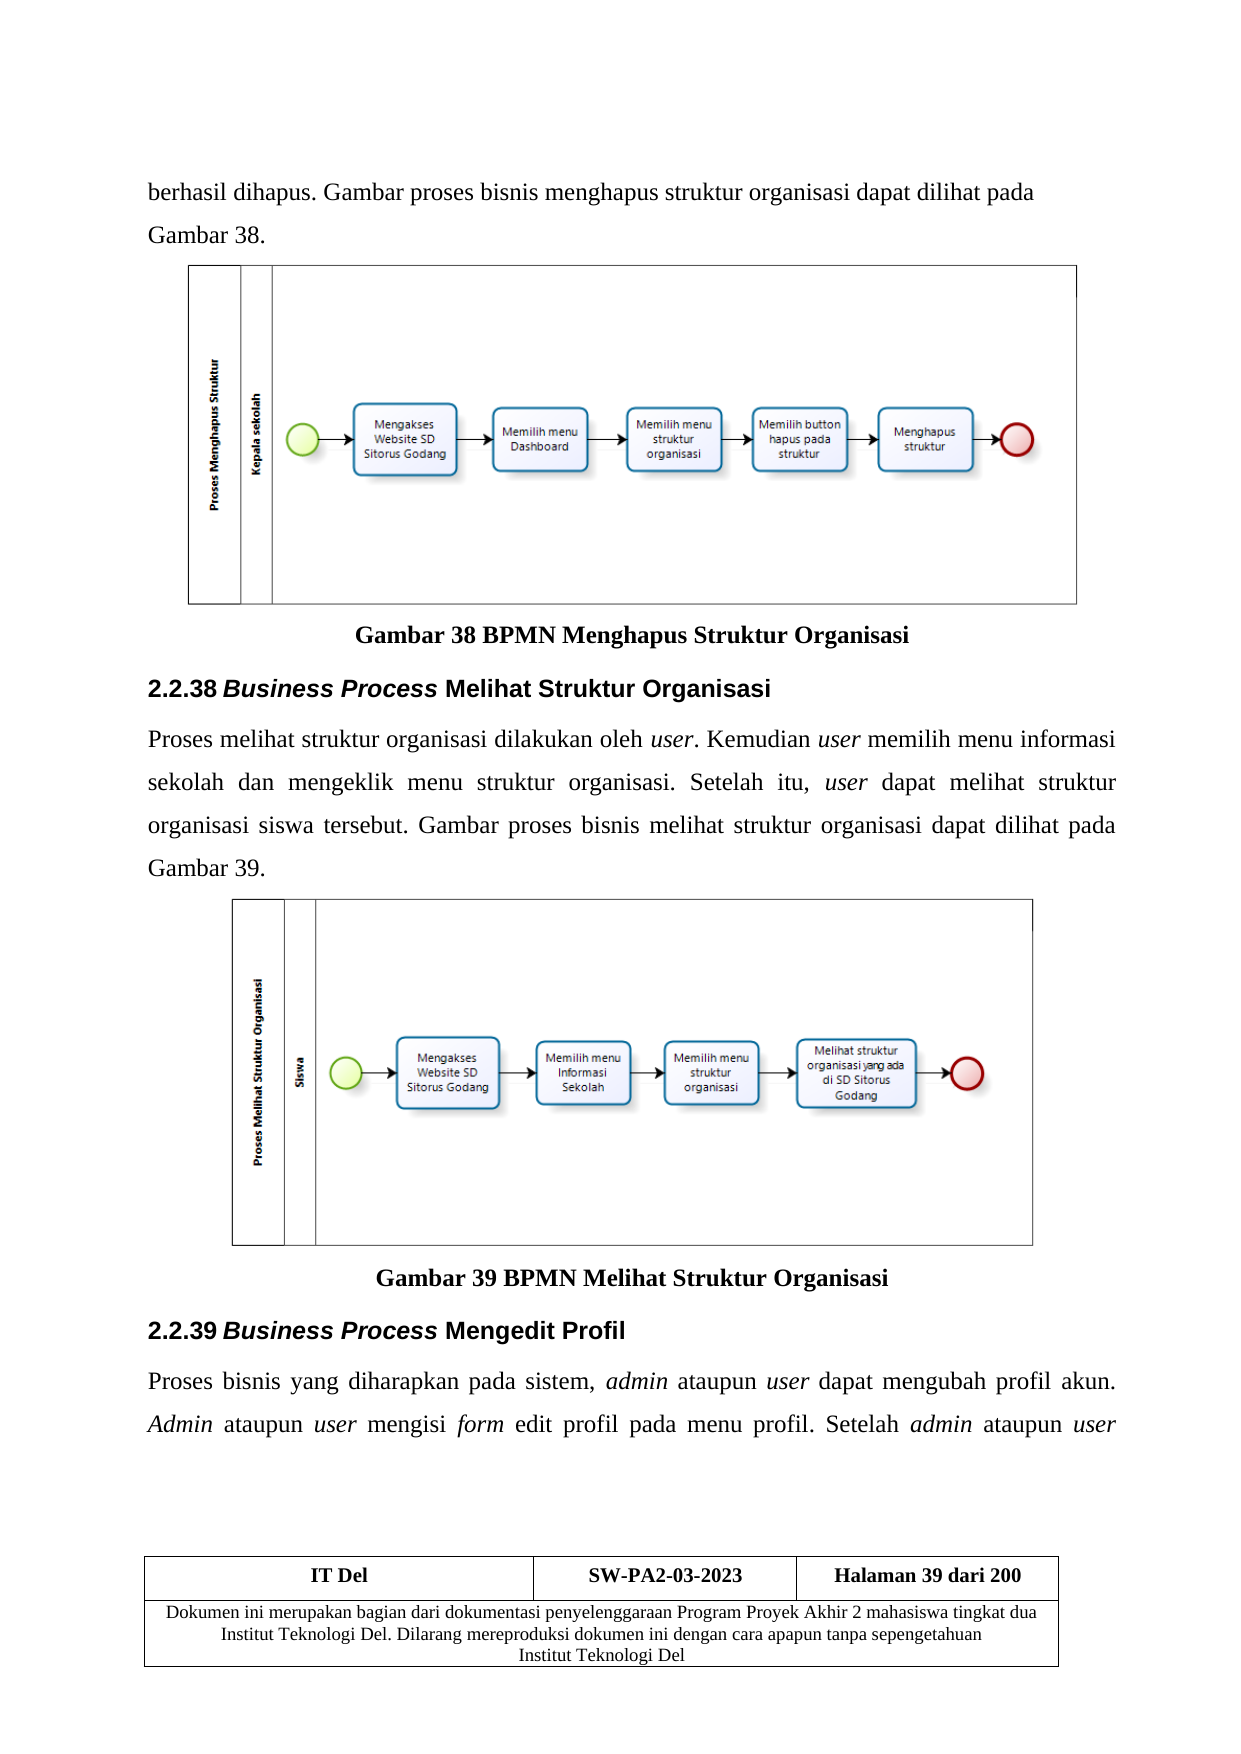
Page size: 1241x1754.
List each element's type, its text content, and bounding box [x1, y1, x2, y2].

text Proses melihat struktur organisasi dilakukan oleh user. Kemudian user memilih menu informasi sekolah dan mengeklik menu struktur organisasi. Setelah itu, user dapat melihat struktur organisasi siswa tersebut. Gambar proses bisnis melihat struktur organisasi dapat dilihat pada Gambar 39. [148, 724, 1116, 882]
text Gambar 38 BPMN Menghapus Struktur Organisasi [148, 621, 1116, 649]
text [148, 1366, 1116, 1438]
text Gambar 39 BPMN Melihat Struktur Organisasi [148, 1263, 1116, 1291]
picture [211, 896, 1053, 1249]
picture [167, 263, 1097, 607]
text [148, 177, 1116, 249]
list Business Process Melihat Struktur Organisasi [148, 674, 1116, 703]
list Business Process Mengedit Profil [148, 1316, 1116, 1345]
